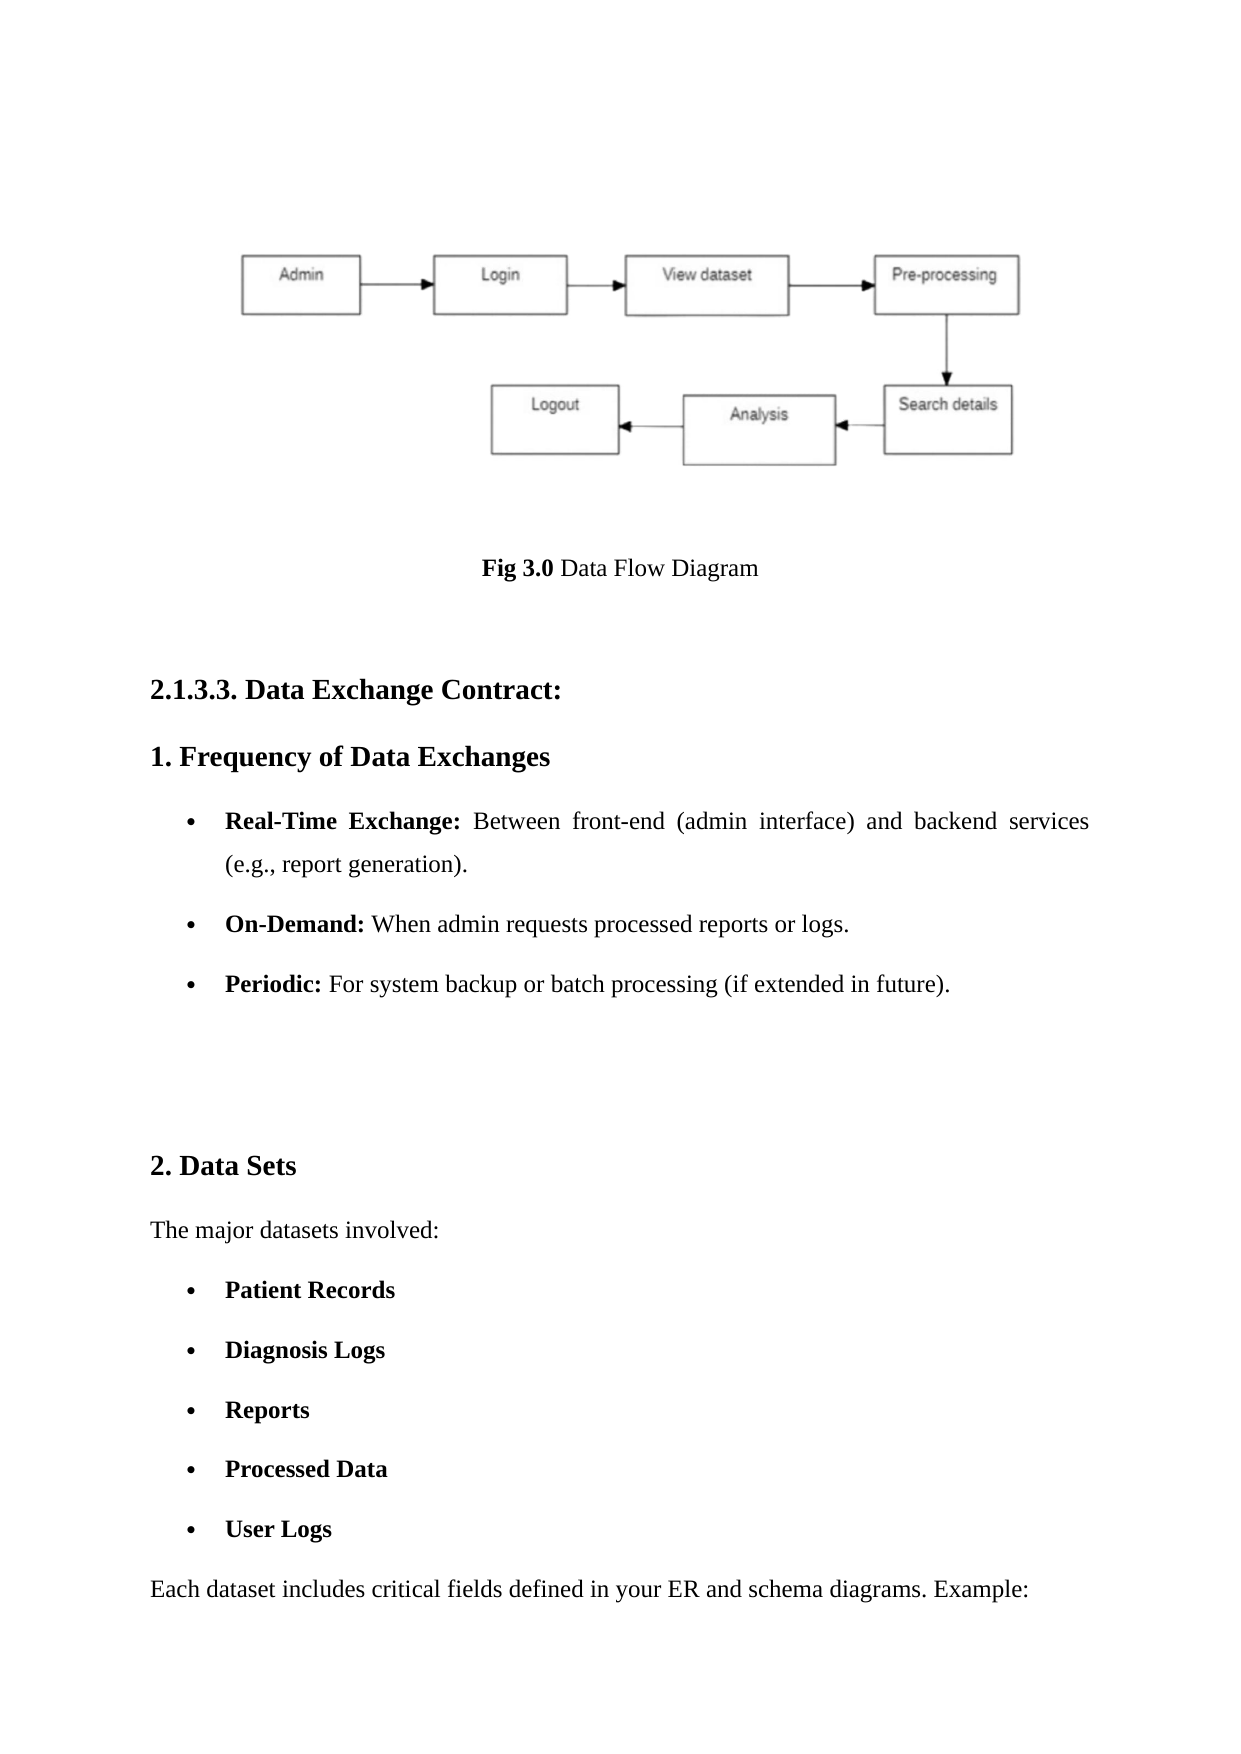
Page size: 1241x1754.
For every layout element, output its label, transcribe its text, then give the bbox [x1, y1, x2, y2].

list User Logs [187, 1514, 1090, 1543]
list Processed Data [187, 1454, 1090, 1483]
list Real-Time Exchange: Between front-end (admin interface) and backend services (e.g., report generation). [187, 806, 1090, 878]
text 2. Data Sets [150, 1148, 1090, 1182]
text The major datasets involved: [150, 1215, 1090, 1244]
text Each dataset includes critical fields defined in your ER and schema diagrams. Example: [150, 1574, 1090, 1603]
list Diagnosis Logs [187, 1335, 1090, 1364]
list Periodic: For system backup or batch processing (if extended in future). [187, 969, 1090, 998]
list Reports [187, 1395, 1090, 1423]
text 1. Frequency of Data Exchanges [150, 739, 1090, 773]
text Fig 3.0 Data Flow Diagram [150, 553, 1090, 582]
text 2.1.3.3. Data Exchange Contract: [150, 672, 1090, 706]
list On-Demand: When admin requests processed reports or logs. [187, 909, 1090, 938]
picture [182, 150, 1059, 523]
list Patient Records [187, 1275, 1090, 1304]
